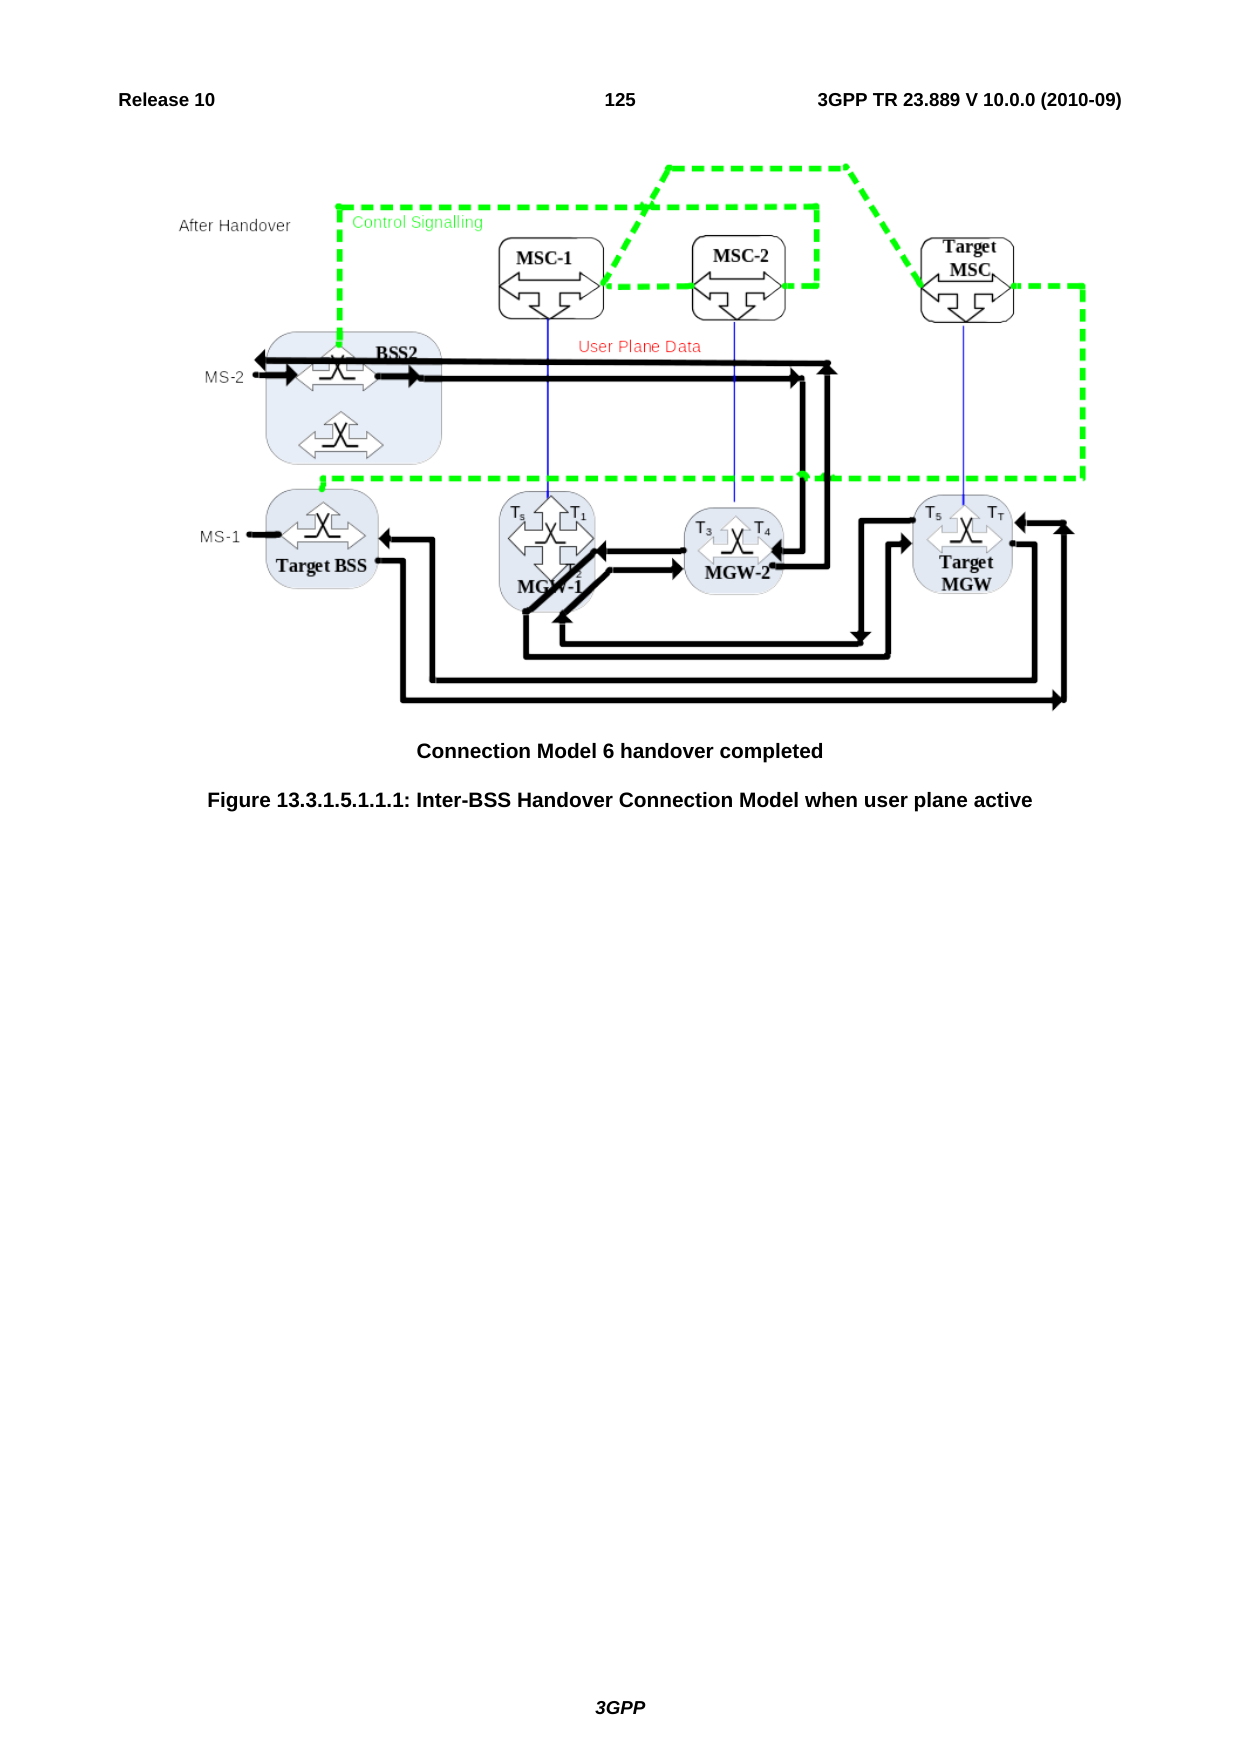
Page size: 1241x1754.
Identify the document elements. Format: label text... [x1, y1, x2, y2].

text Figure 13.3.1.5.1.1.1: Inter-BSS Handover Connection Model when user plane active [118, 788, 1122, 812]
text Connection Model 6 handover completed [118, 739, 1122, 763]
